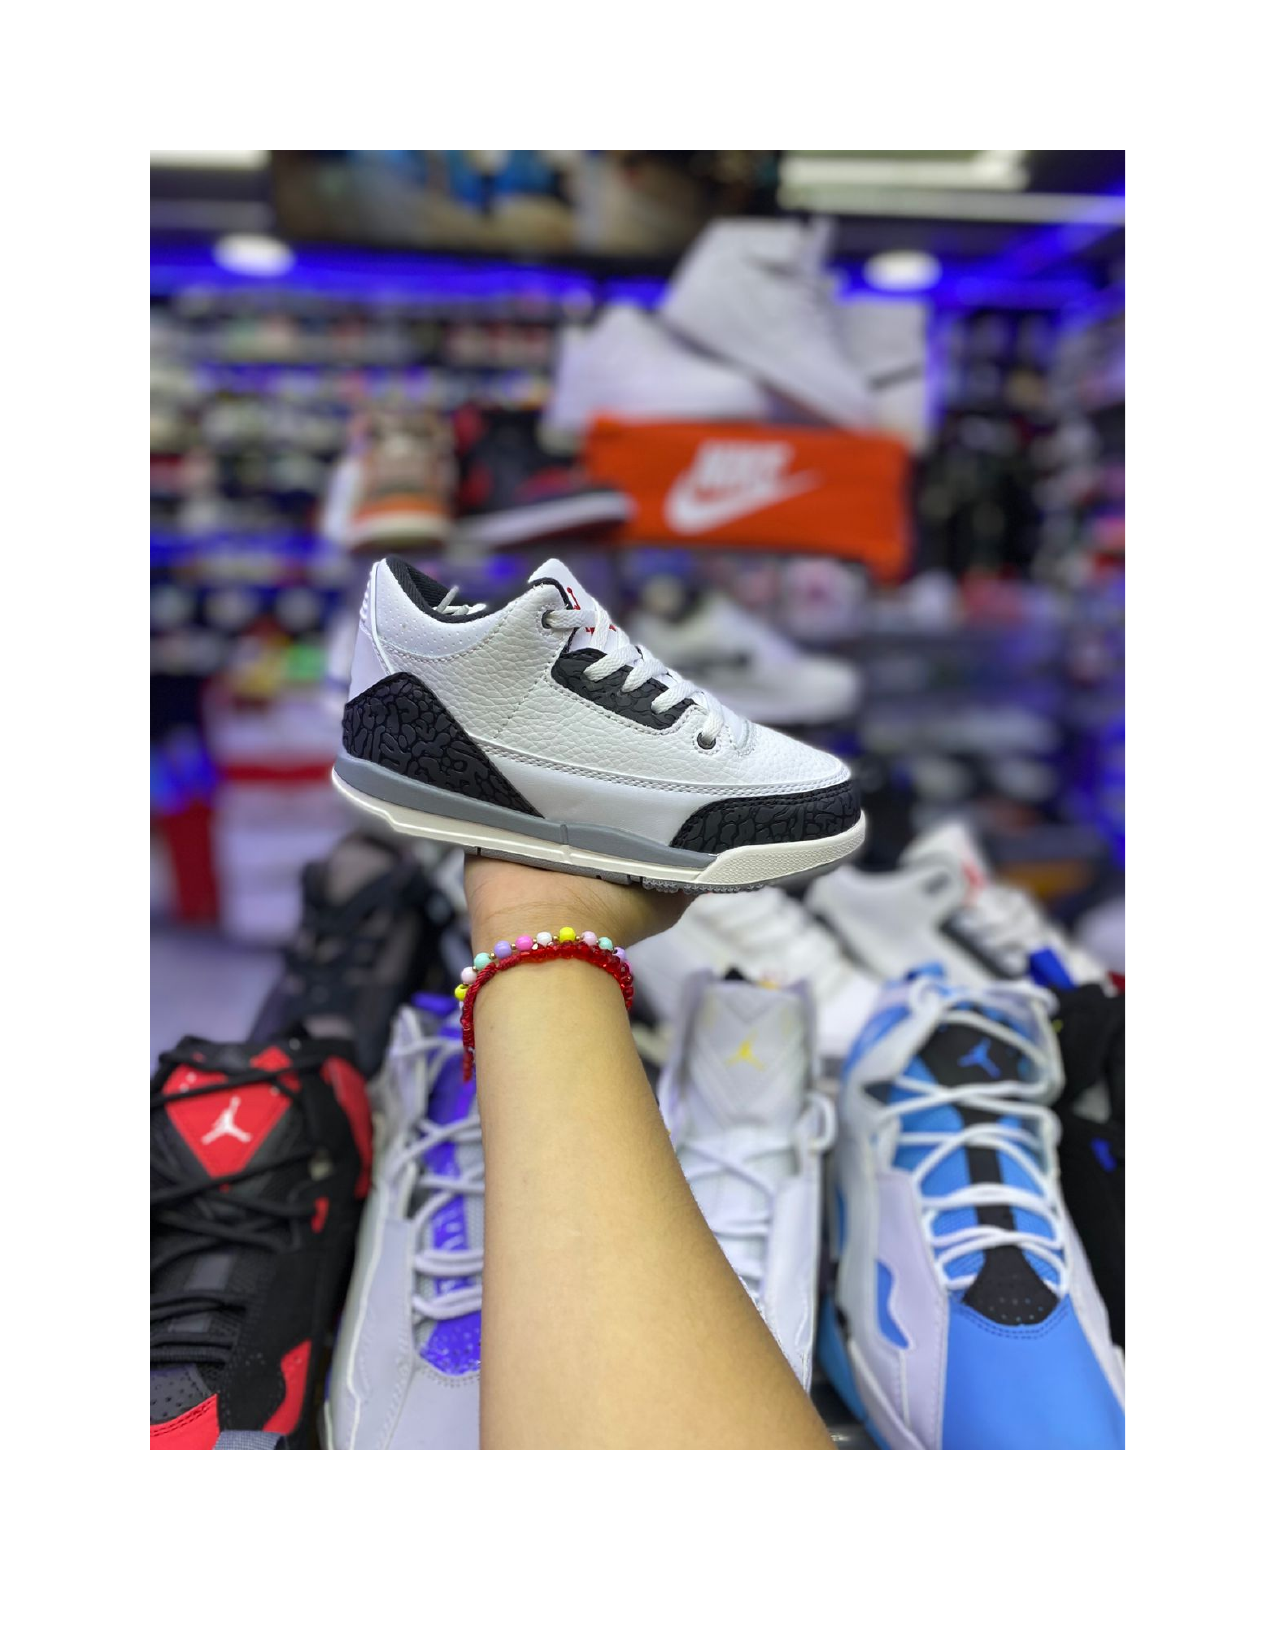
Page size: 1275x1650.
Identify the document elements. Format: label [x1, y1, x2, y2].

picture [150, 150, 1125, 1450]
